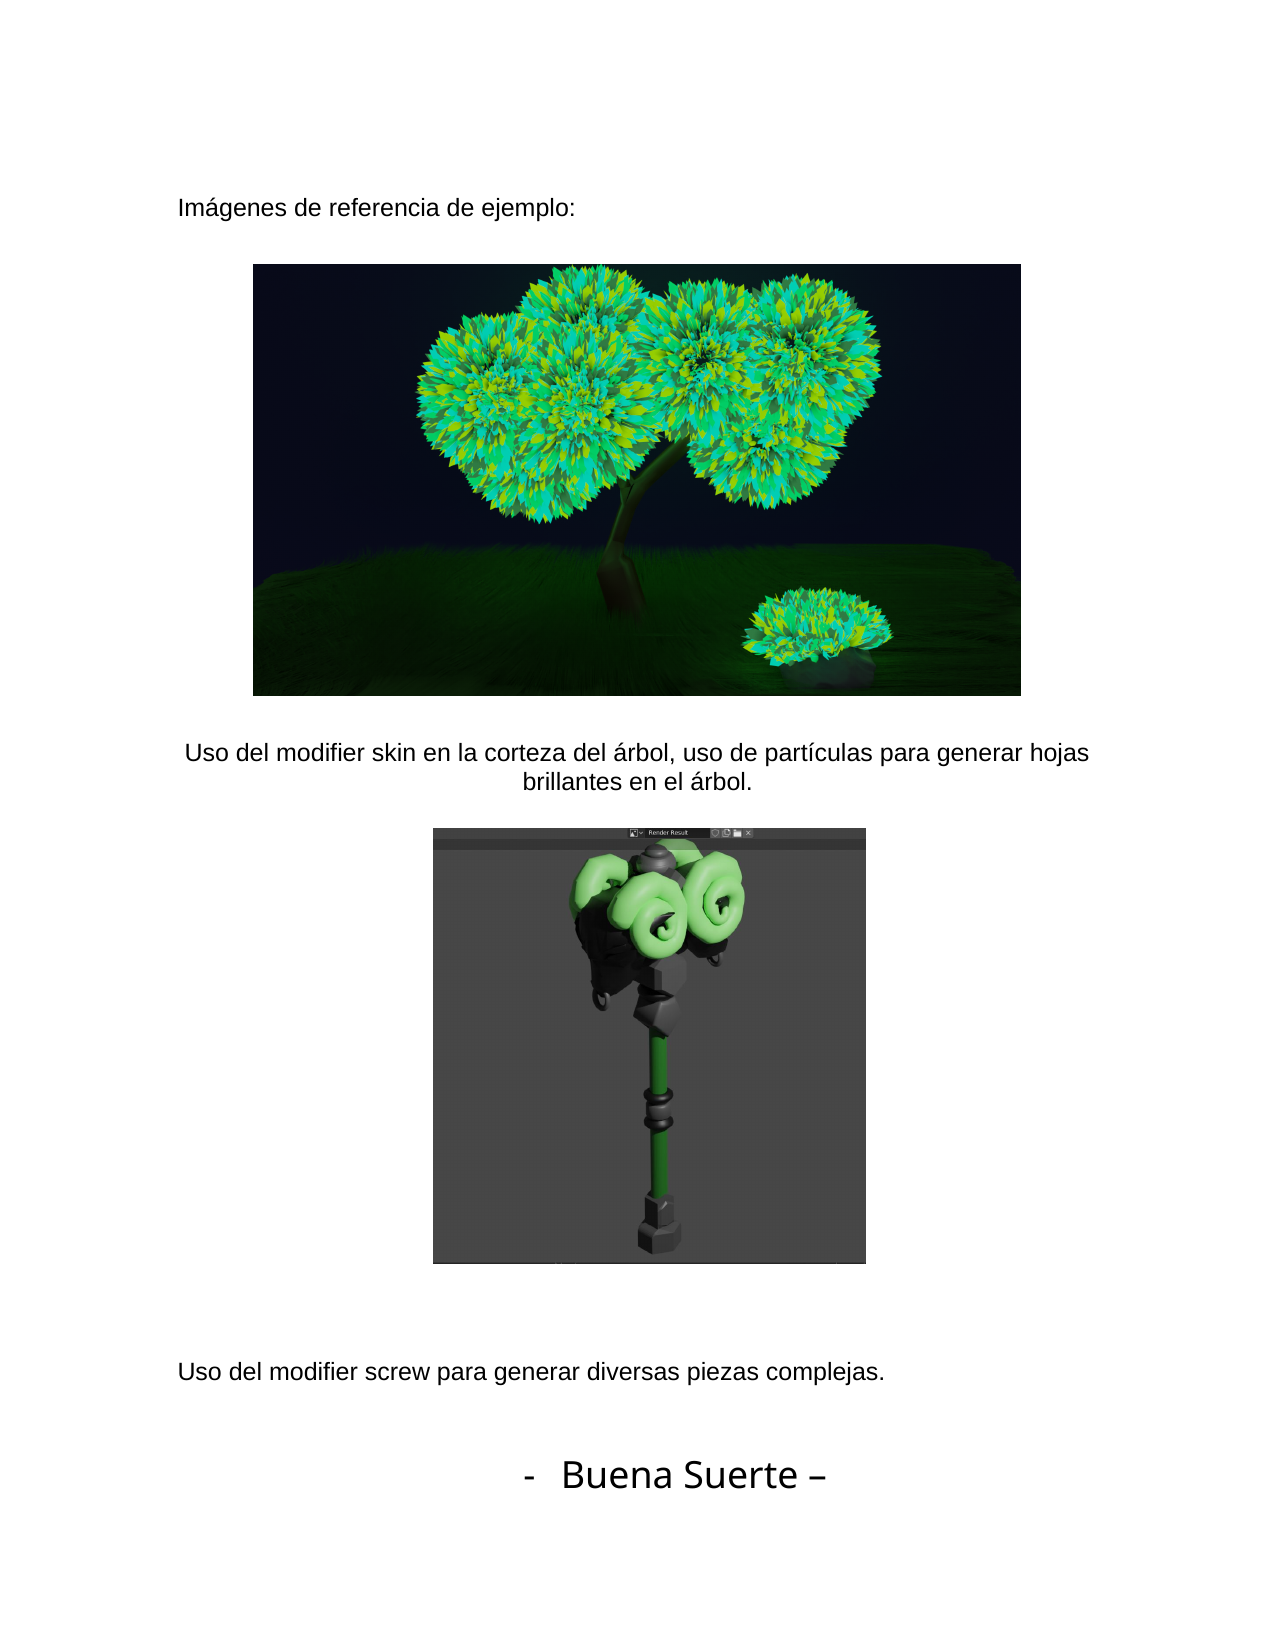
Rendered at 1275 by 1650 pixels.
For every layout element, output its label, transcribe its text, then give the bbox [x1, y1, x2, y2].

list Buena Suerte – [252, 1448, 1098, 1499]
picture [253, 264, 1021, 696]
text Imágenes de referencia de ejemplo: [177, 193, 1098, 222]
text Uso del modifier screw para generar diversas piezas complejas. [177, 1357, 1098, 1386]
text Uso del modifier skin en la corteza del árbol, uso de partículas para generar hojas brillantes en el árbol. [177, 738, 1098, 796]
picture [433, 828, 866, 1264]
